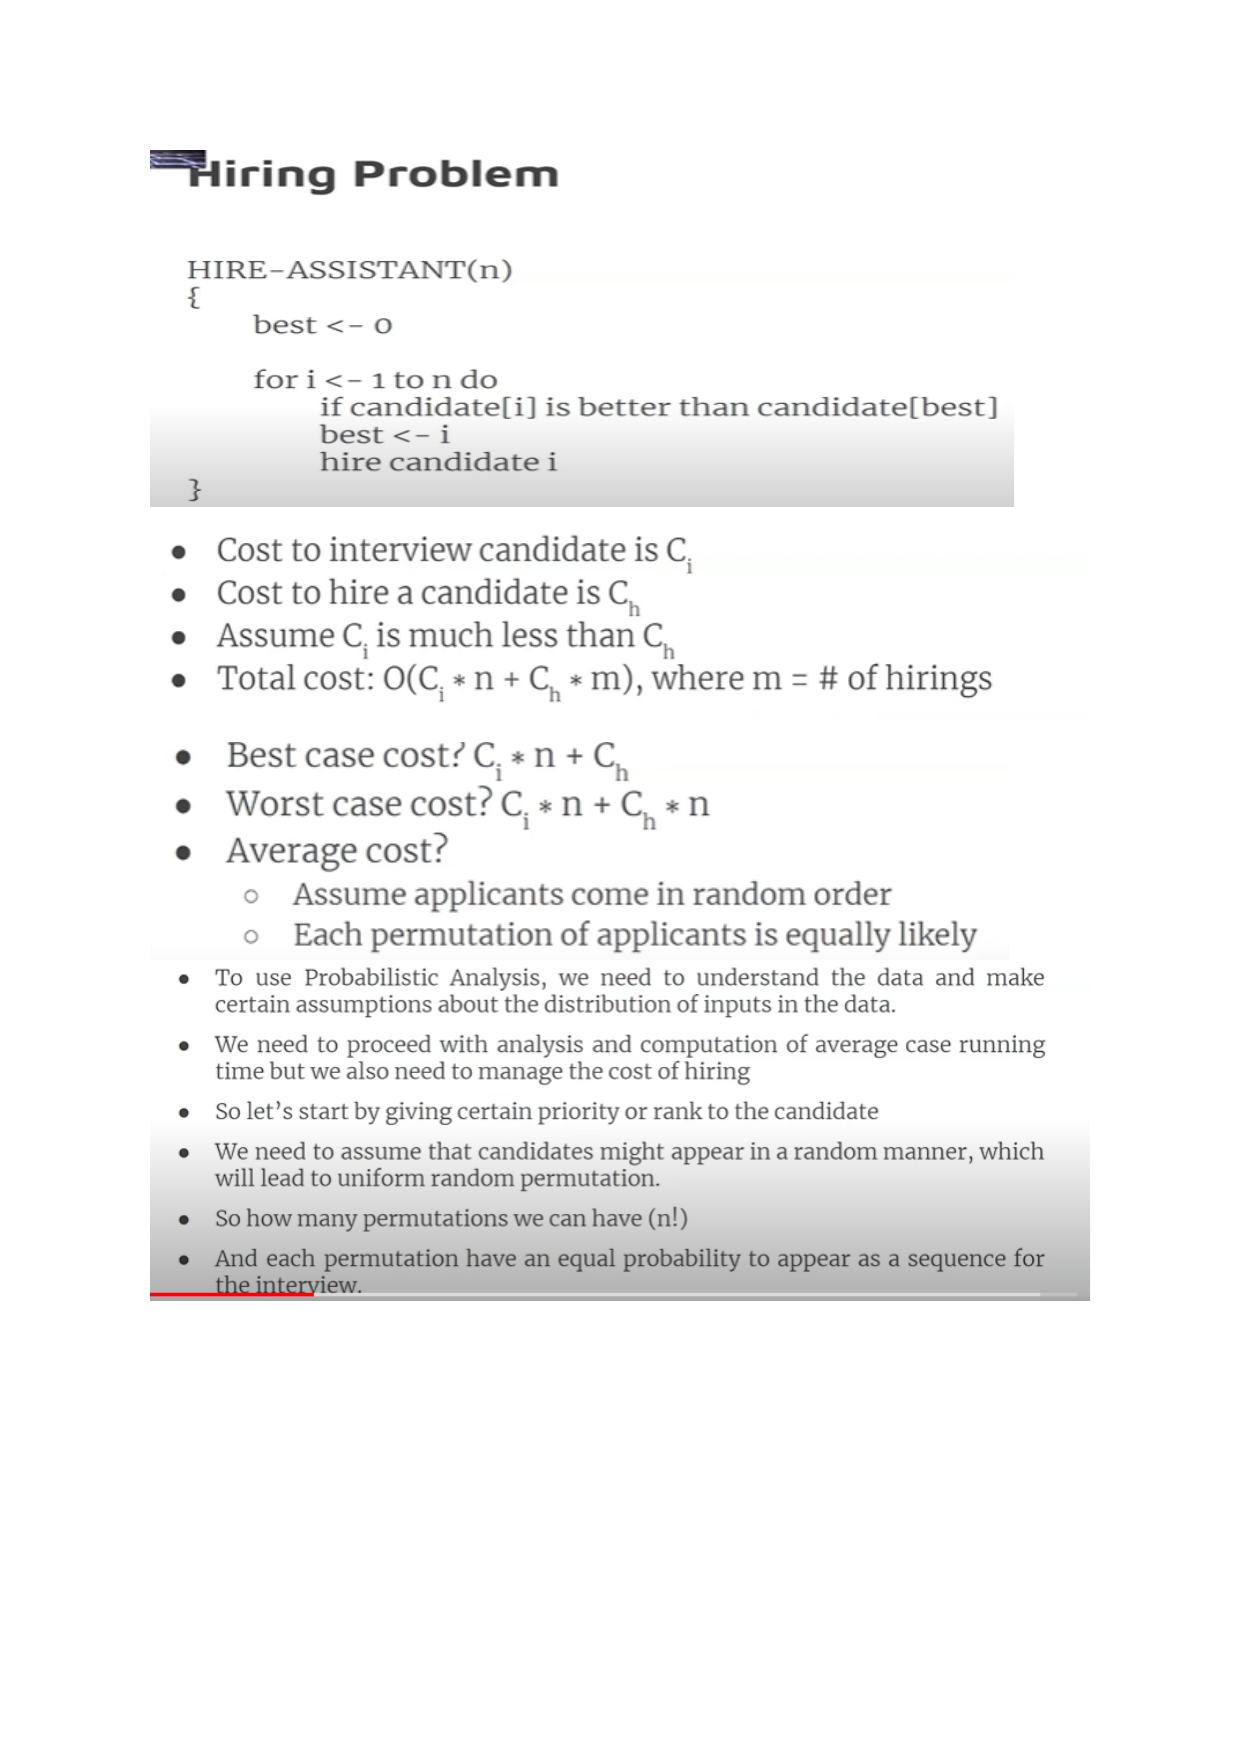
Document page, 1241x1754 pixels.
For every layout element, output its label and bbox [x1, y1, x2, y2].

picture [150, 742, 1010, 960]
picture [150, 963, 1091, 1301]
picture [150, 150, 1015, 507]
picture [150, 531, 1091, 718]
